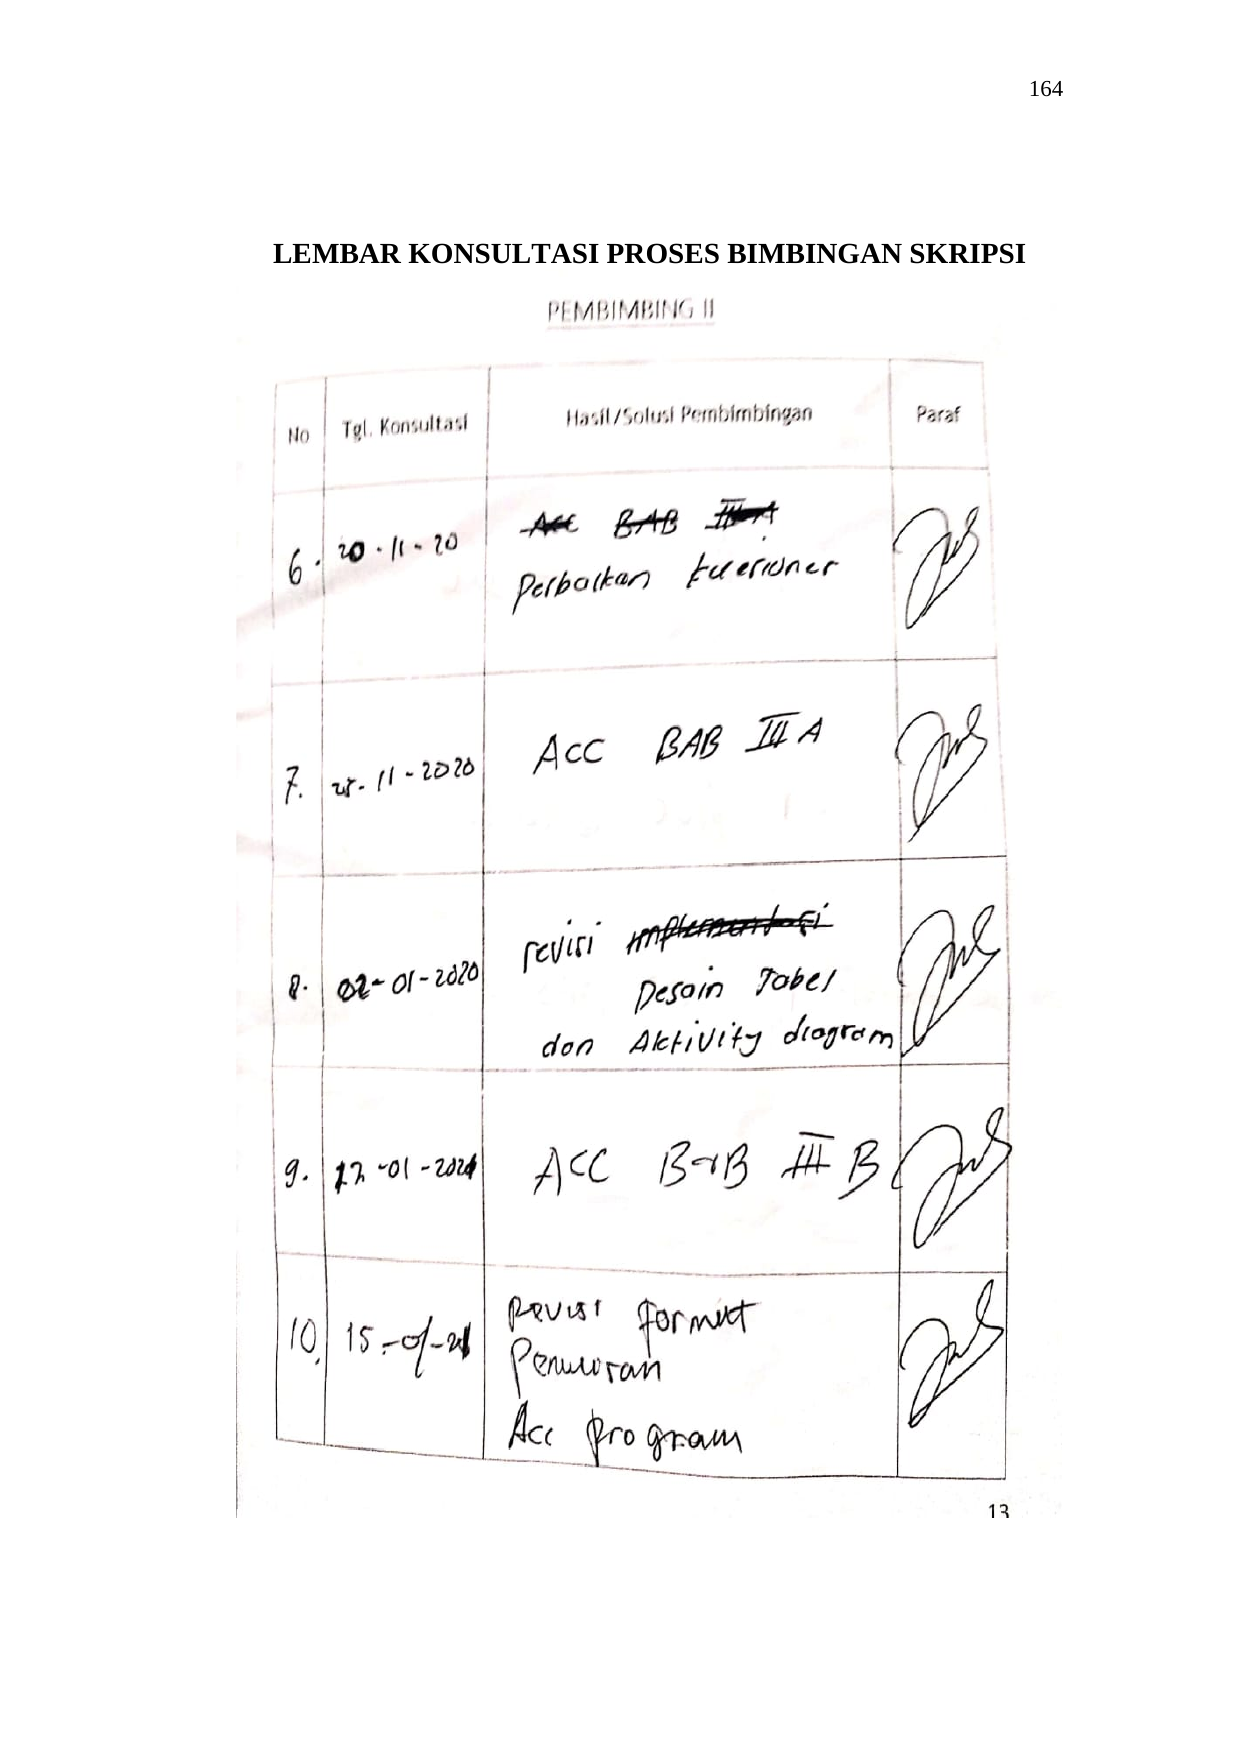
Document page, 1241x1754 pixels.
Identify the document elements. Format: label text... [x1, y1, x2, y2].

picture [236, 269, 1062, 1518]
text LEMBAR KONSULTASI PROSES BIMBINGAN SKRIPSI [236, 236, 1063, 270]
